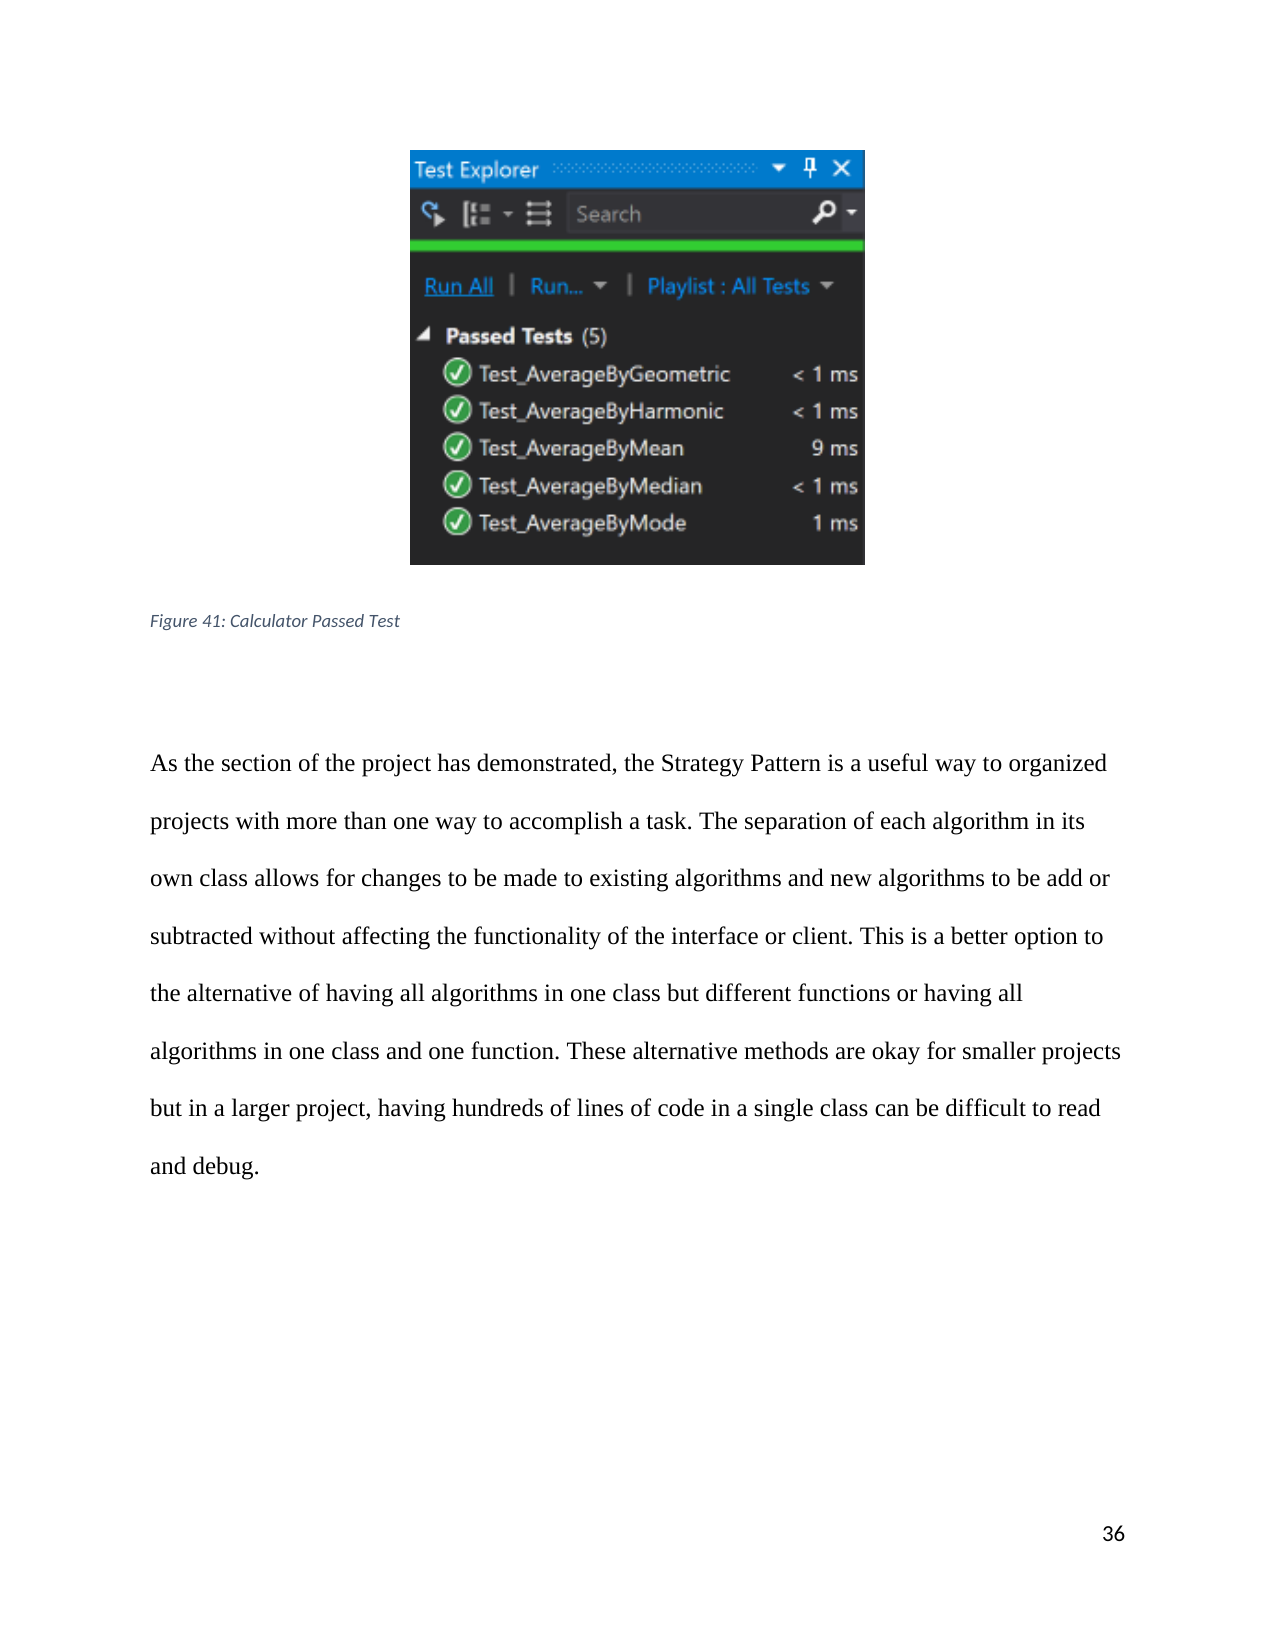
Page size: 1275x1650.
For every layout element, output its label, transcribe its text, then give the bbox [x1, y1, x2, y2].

picture [410, 150, 865, 565]
text As the section of the project has demonstrated, the Strategy Pattern is a useful way to organized projects with more than one way to accomplish a task. The separation of each algorithm in its own class allows for changes to be made to existing algorithms and new algorithms to be add or subtracted without affecting the functionality of the interface or client. This is a better option to the alternative of having all algorithms in one class but different functions or having all algorithms in one class and one function. These alternative methods are okay for smaller projects but in a larger project, having hundreds of lines of code in a single class can be difficult to read and debug. [150, 748, 1125, 1179]
